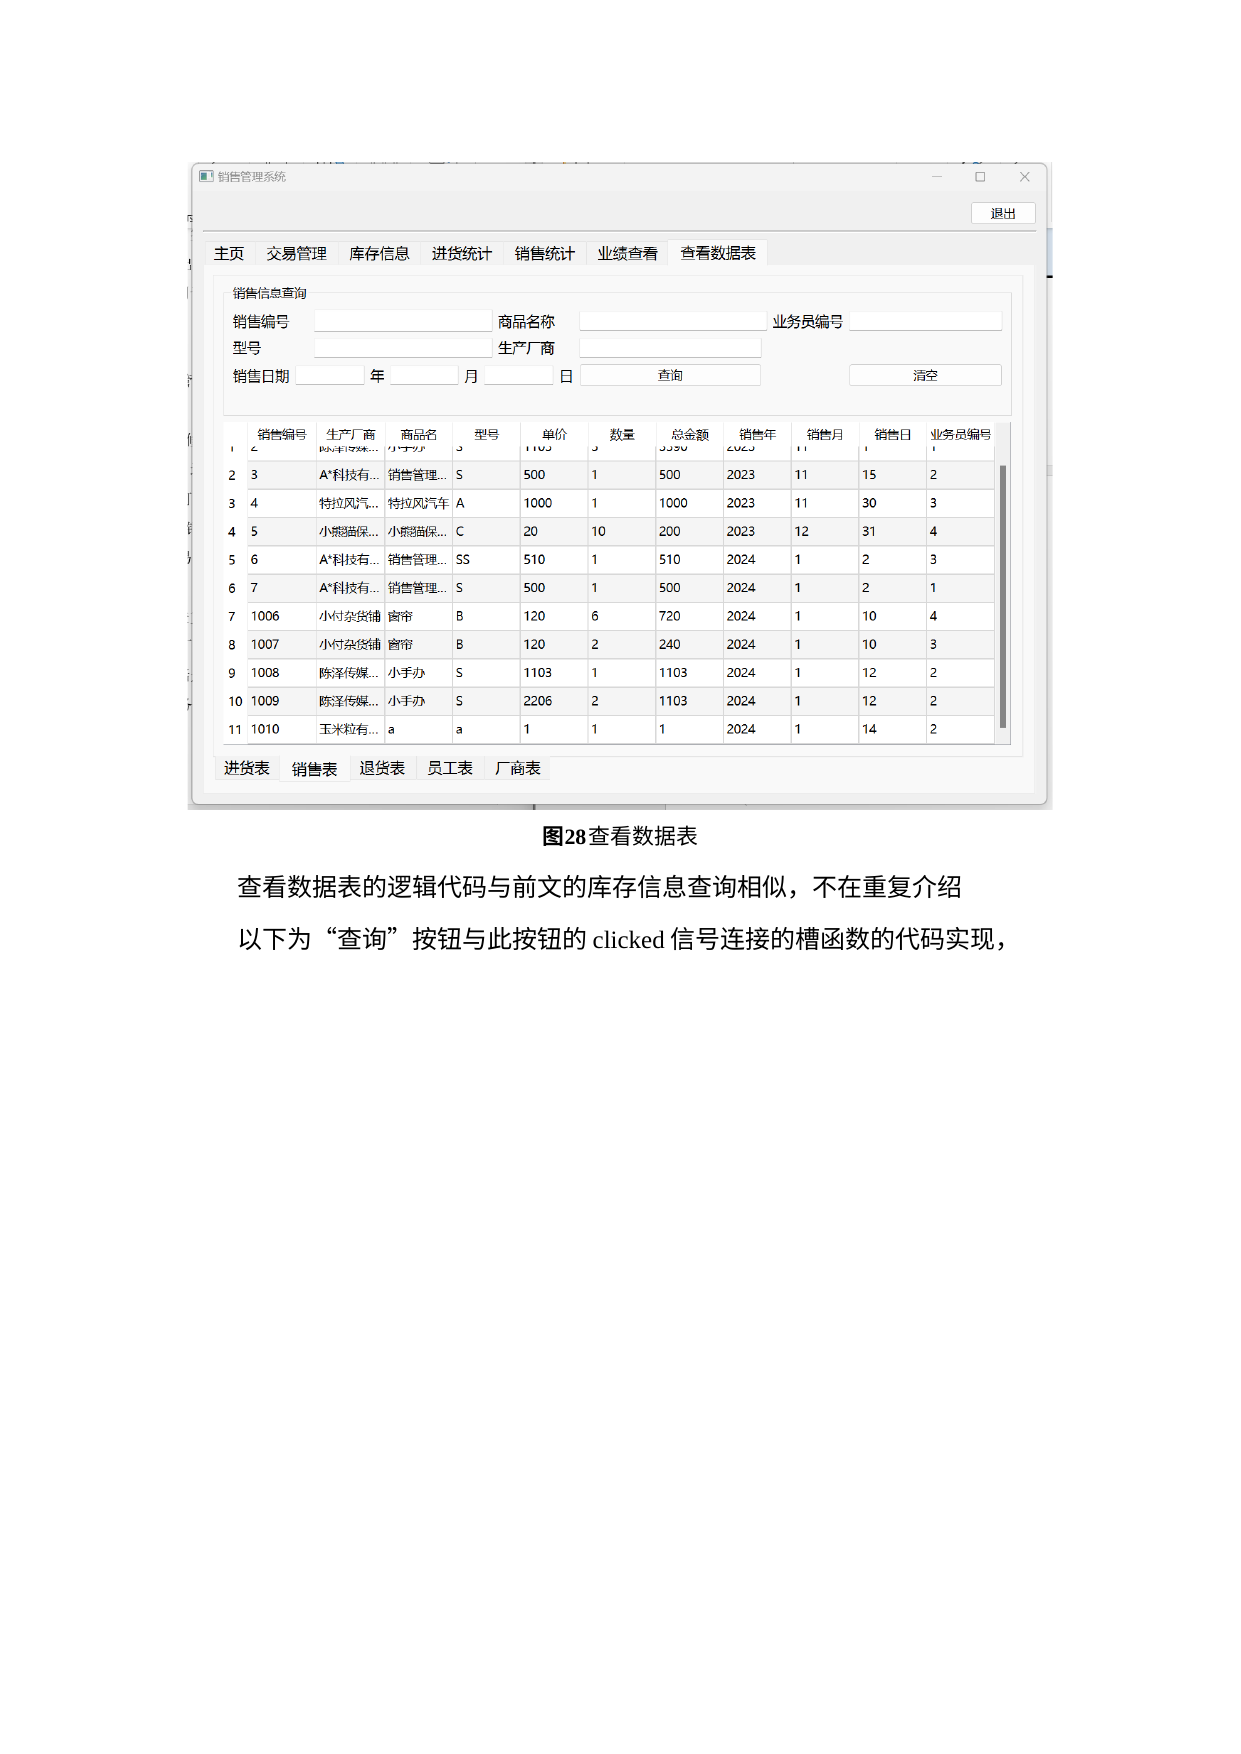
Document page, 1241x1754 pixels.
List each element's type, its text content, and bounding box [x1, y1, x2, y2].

text 以下为“查询”按钮与此按钮的clicked信号连接的槽函数的代码实现， [187, 920, 1053, 956]
picture [187, 162, 1053, 810]
text 查看数据表 [187, 818, 1053, 851]
text 查看数据表的逻辑代码与前文的库存信息查询相似，不在重复介绍 [187, 867, 1053, 903]
